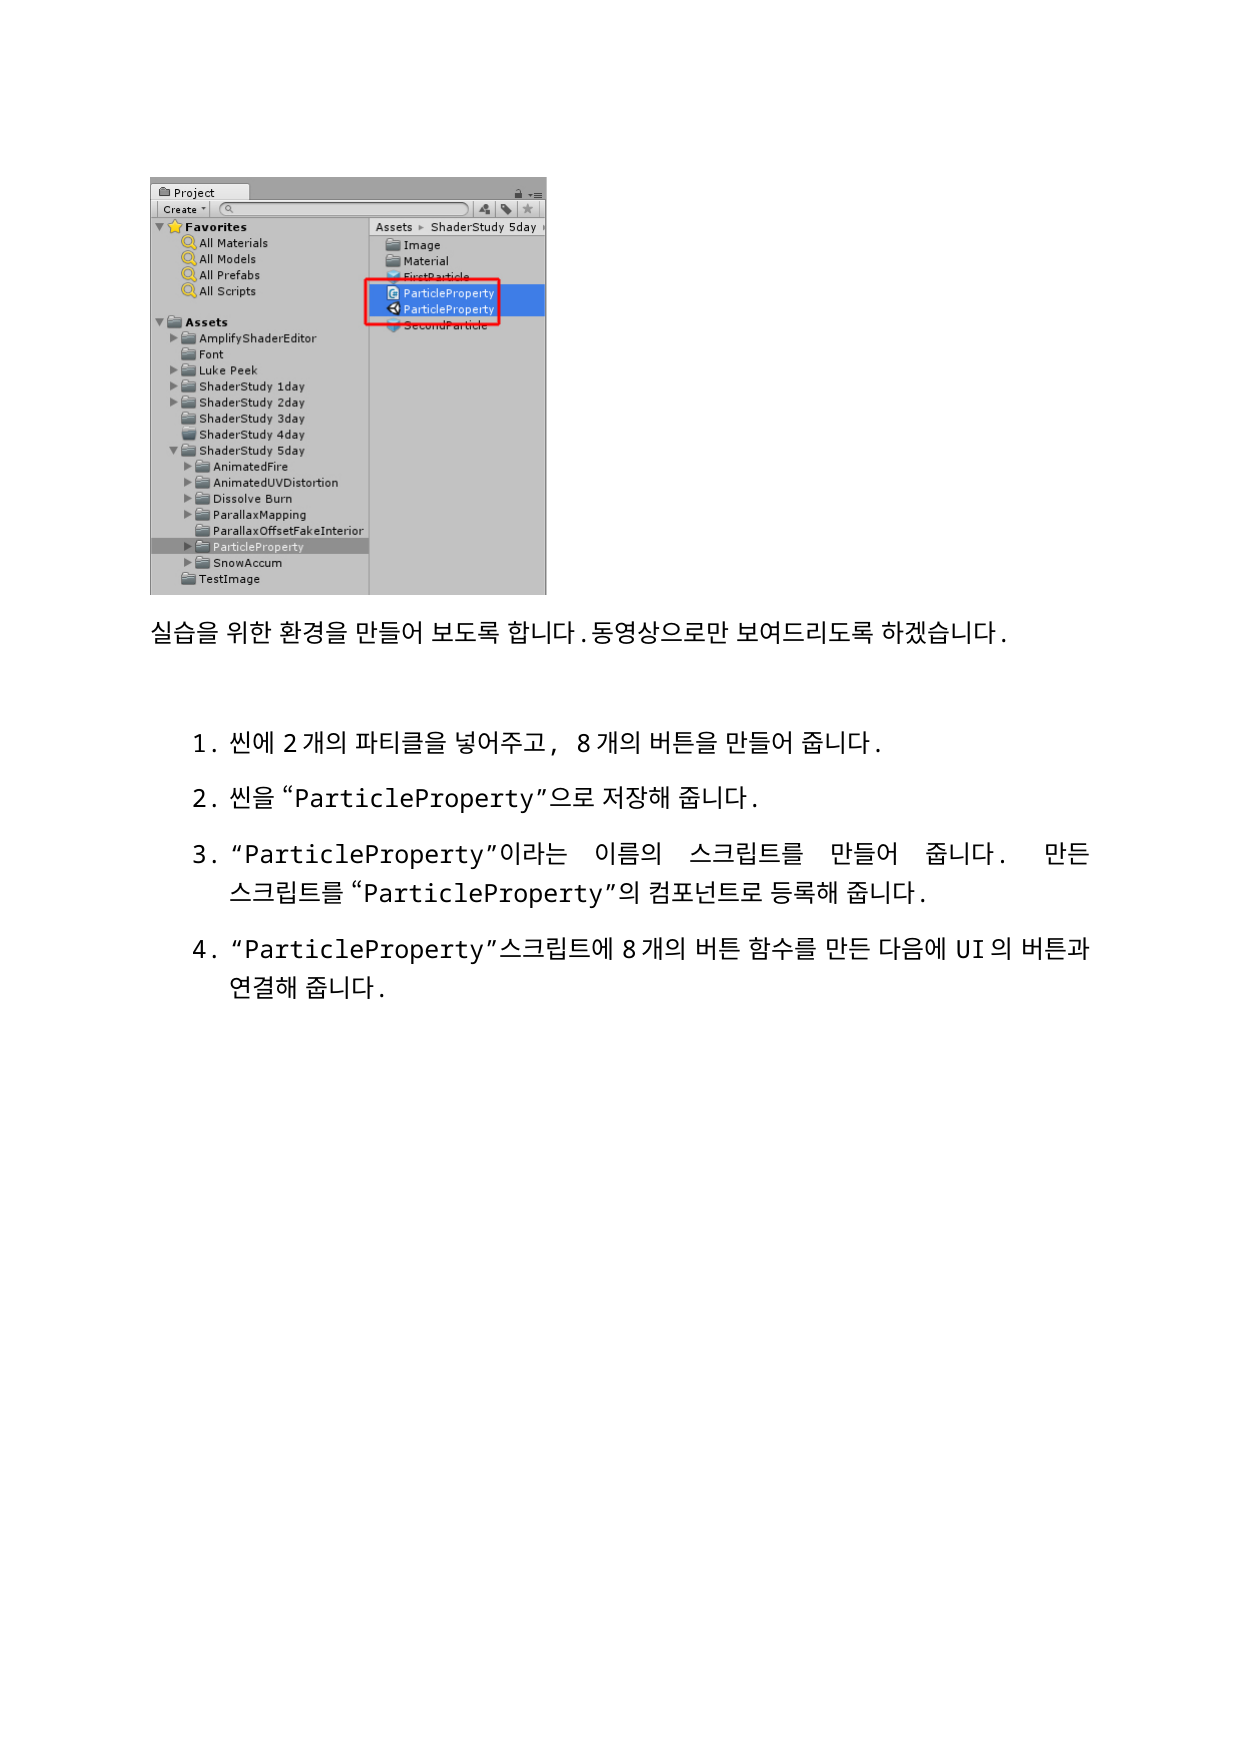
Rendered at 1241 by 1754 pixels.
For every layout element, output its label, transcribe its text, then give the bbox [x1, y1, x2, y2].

list 씬을 “ParticleProperty”으로 저장해 줍니다. [192, 779, 1090, 815]
list “ParticleProperty”이라는 이름의 스크립트를 만들어 줍니다. 만든 스크립트를 “ParticleProperty”의 컴포넌트로 등록해 줍니다. [192, 834, 1090, 910]
text 실습을 위한 환경을 만들어 보도록 합니다.동영상으로만 보여드리도록 하겠습니다. [150, 614, 1090, 650]
picture [150, 177, 547, 595]
list 씬에 2개의 파티클을 넣어주고, 8개의 버튼을 만들어 줍니다. [192, 723, 1090, 759]
list “ParticleProperty”스크립트에 8개의 버튼 함수를 만든 다음에 UI의 버튼과 연결해 줍니다. [192, 929, 1090, 1004]
